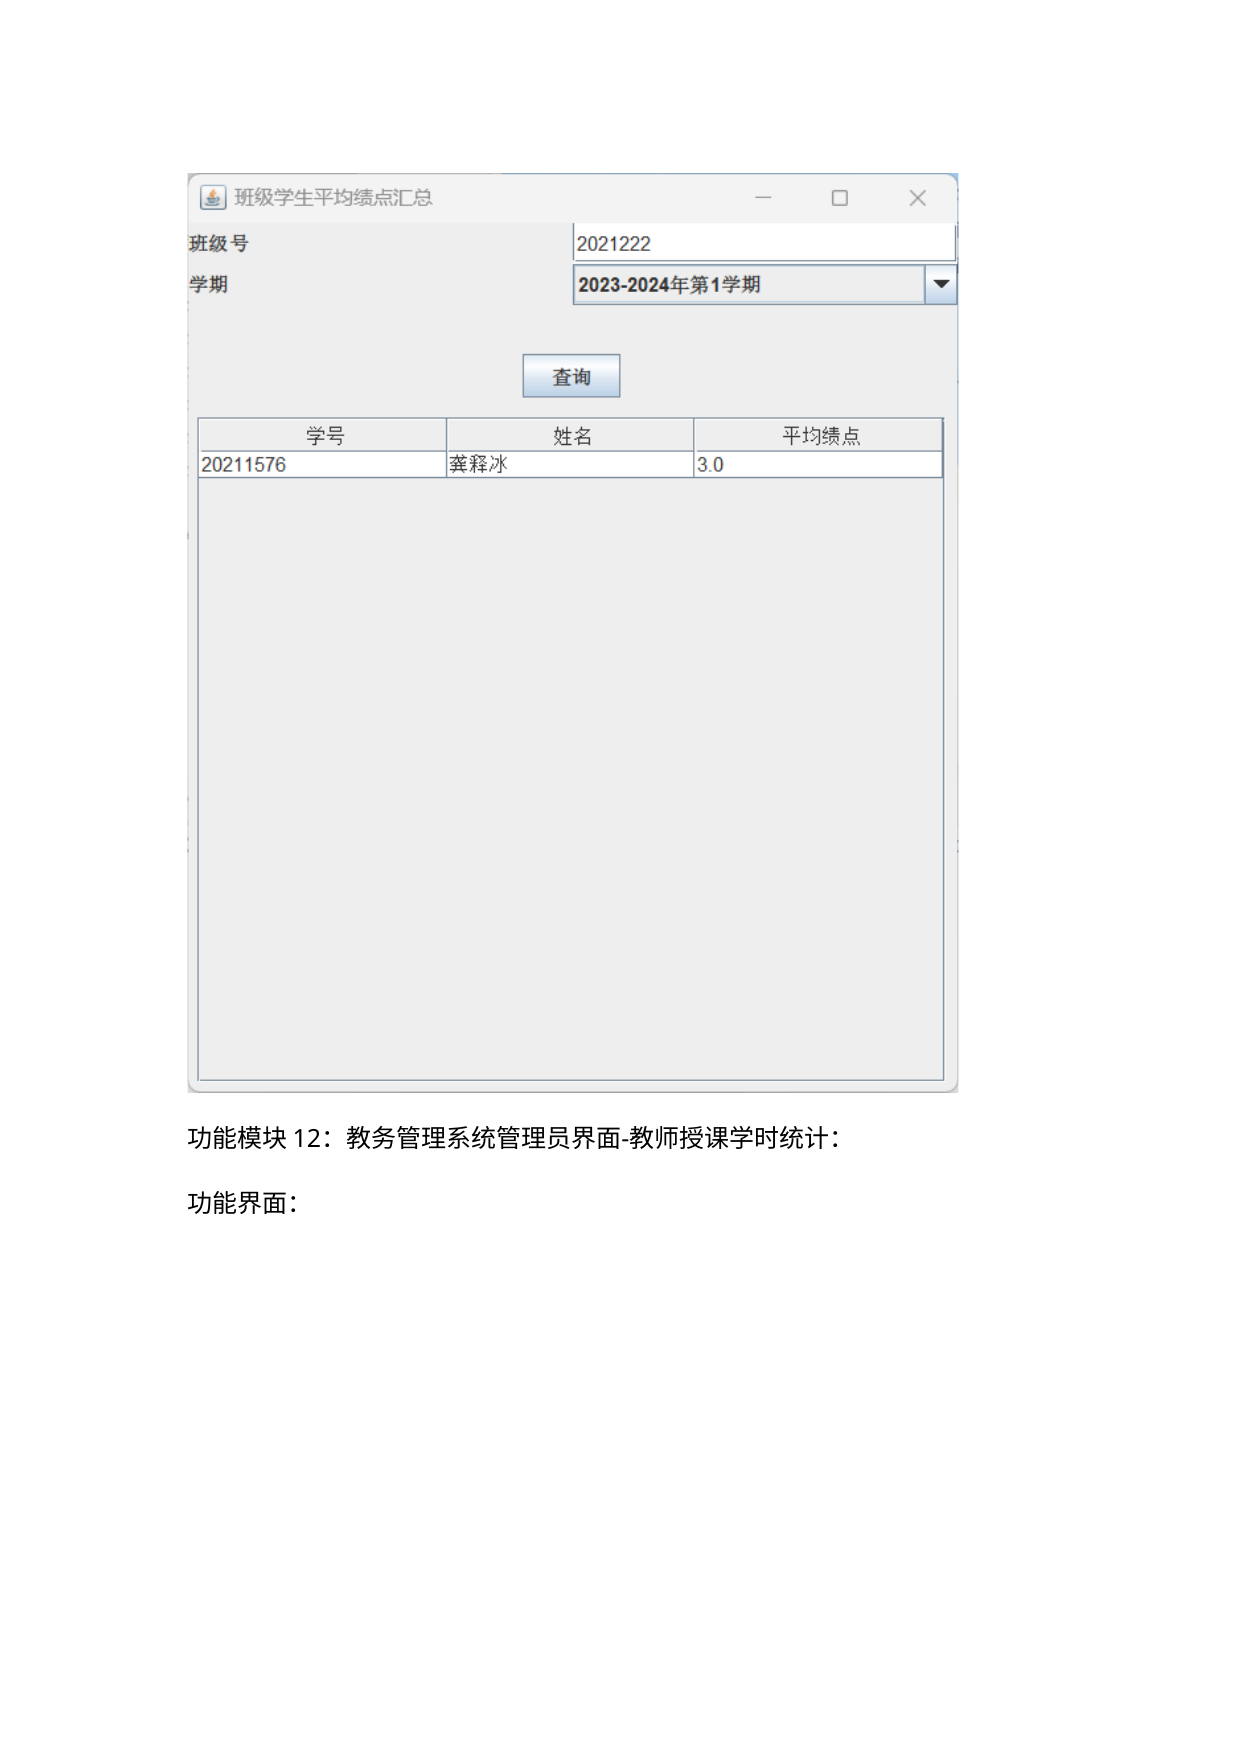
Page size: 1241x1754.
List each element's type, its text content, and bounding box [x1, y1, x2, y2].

text 功能模块12：教务管理系统管理员界面-教师授课学时统计： [187, 1104, 1053, 1169]
text 功能界面： [187, 1169, 1053, 1234]
picture [187, 173, 959, 1093]
